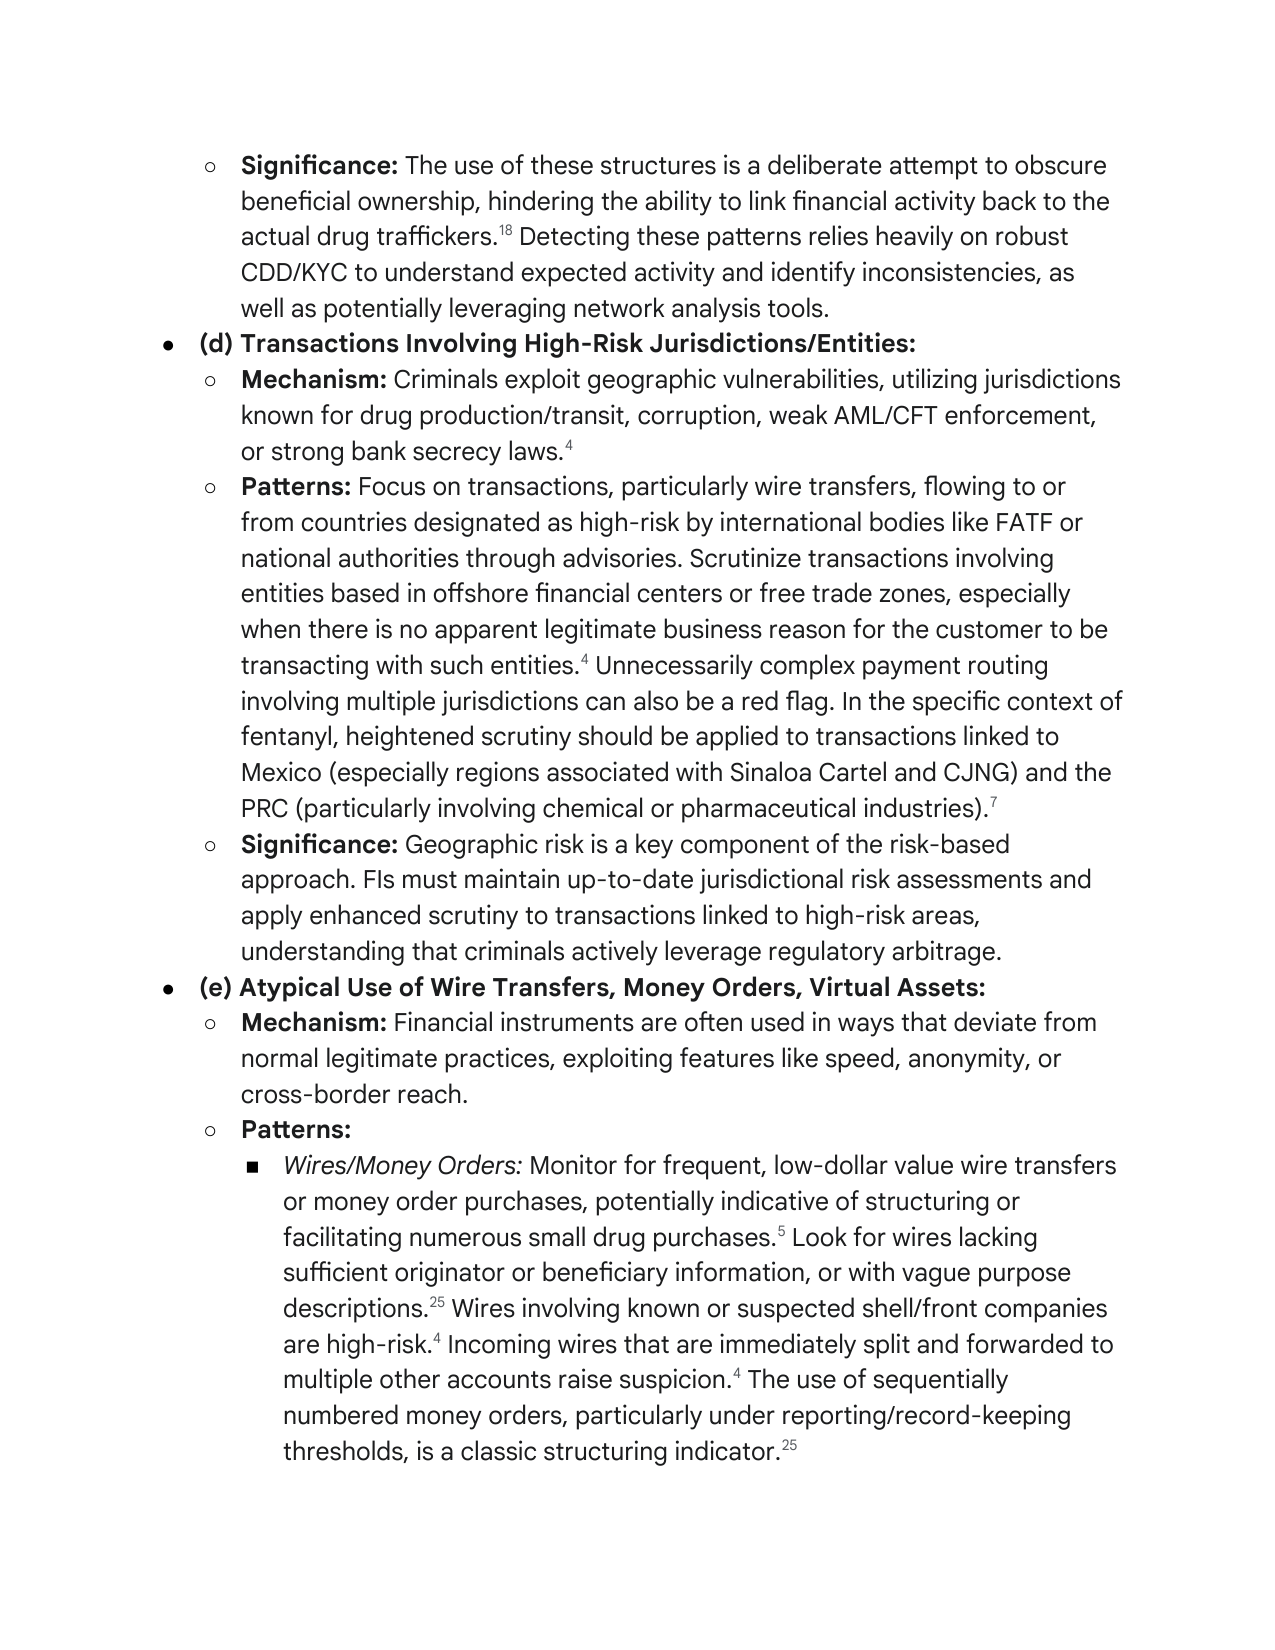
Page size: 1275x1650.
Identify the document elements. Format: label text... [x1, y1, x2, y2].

list Patterns: [203, 1115, 1125, 1146]
list Wires/Money Orders: Monitor for frequent, low-dollar value wire transfers or money order purchases, potentially indicative of structuring or facilitating numerous small drug purchases.5 Look for wires lacking sufficient originator or beneficiary information, or with vague purpose descriptions.25 Wires involving known or suspected shell/front companies are high-risk.4 Incoming wires that are immediately split and forwarded to multiple other accounts raise suspicion.4 The use of sequentially numbered money orders, particularly under reporting/record-keeping thresholds, is a classic structuring indicator.25 [245, 1150, 1125, 1468]
list Mechanism: Criminals exploit geographic vulnerabilities, utilizing jurisdictions known for drug production/transit, corruption, weak AML/CFT enforcement, or strong bank secrecy laws.4 [203, 364, 1125, 467]
list Patterns: Focus on transactions, particularly wire transfers, flowing to or from countries designated as high-risk by international bodies like FATF or national authorities through advisories. Scrutinize transactions involving entities based in offshore financial centers or free trade zones, especially when there is no apparent legitimate business reason for the customer to be transacting with such entities.4 Unnecessarily complex payment routing involving multiple jurisdictions can also be a red flag. In the specific context of fentanyl, heightened scrutiny should be applied to transactions linked to Mexico (especially regions associated with Sinaloa Cartel and CJNG) and the PRC (particularly involving chemical or pharmaceutical industries).7 [203, 472, 1125, 824]
list (d) Transactions Involving High-Risk Jurisdictions/Entities: [161, 329, 1125, 360]
list Significance: The use of these structures is a deliberate attempt to obscure beneficial ownership, hindering the ability to link financial activity back to the actual drug traffickers.18 Detecting these patterns relies heavily on robust CDD/KYC to understand expected activity and identify inconsistencies, as well as potentially leveraging network analysis tools. [203, 150, 1125, 324]
list Mechanism: Financial instruments are often used in ways that deviate from normal legitimate practices, exploiting features like speed, anonymity, or cross-border reach. [203, 1007, 1125, 1110]
list Significance: Geographic risk is a key component of the risk-based approach. FIs must maintain up-to-date jurisdictional risk assessments and apply enhanced scrutiny to transactions linked to high-risk areas, understanding that criminals actively leverage regulatory arbitrage. [203, 829, 1125, 967]
list (e) Atypical Use of Wire Transfers, Money Orders, Virtual Assets: [161, 972, 1125, 1003]
